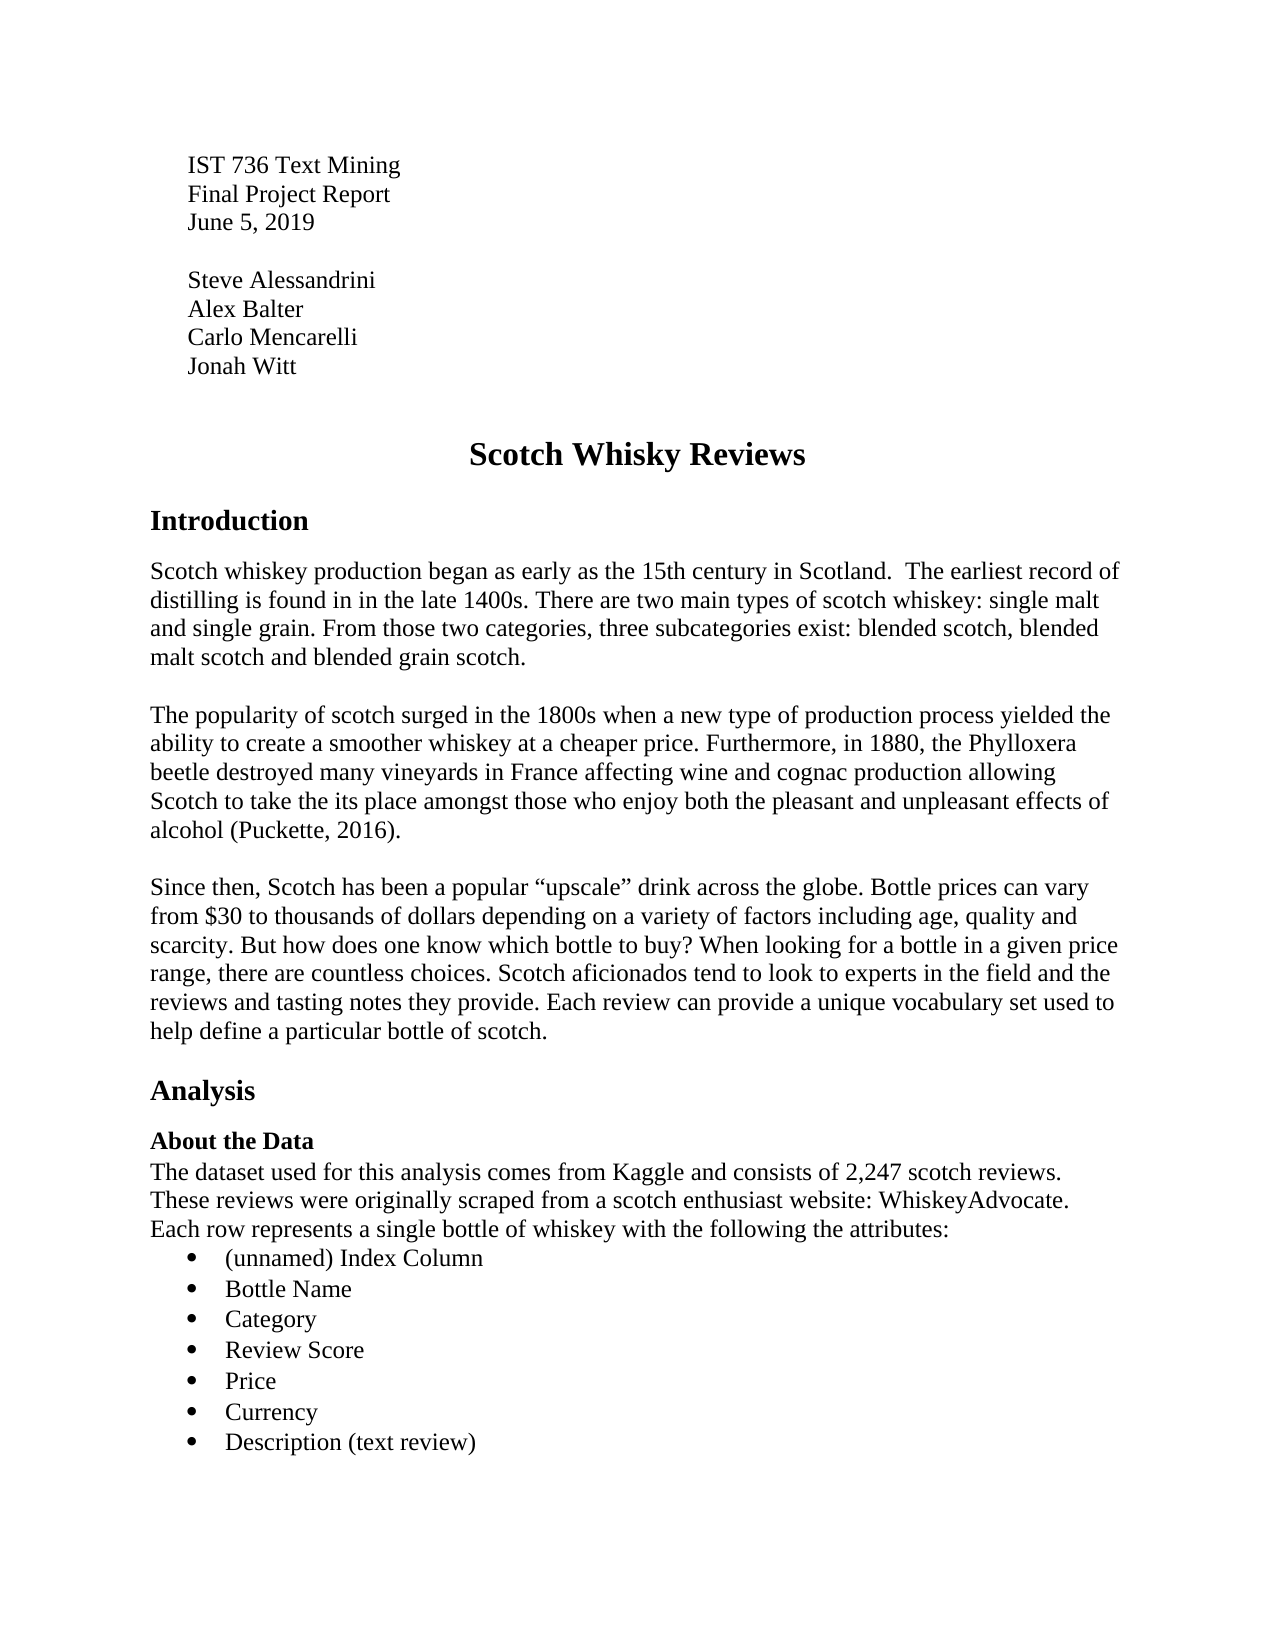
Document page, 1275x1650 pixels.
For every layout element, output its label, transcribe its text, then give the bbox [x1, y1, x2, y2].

text Carlo Mencarelli [150, 322, 1125, 351]
text The popularity of scotch surged in the 1800s when a new type of production process yielded the ability to create a smoother whiskey at a cheaper price. Furthermore, in 1880, the Phylloxera beetle destroyed many vineyards in France affecting wine and cognac production allowing Scotch to take the its place amongst those who enjoy both the pleasant and unpleasant effects of alcohol . [150, 700, 1125, 843]
list Review Score [187, 1335, 1125, 1364]
subtitle About the Data [150, 1126, 1125, 1155]
text Steve Alessandrini [150, 265, 1125, 294]
subtitle Scotch Whisky Reviews [150, 434, 1125, 472]
text The dataset used for this analysis comes from Kaggle and consists of 2,247 scotch reviews. These reviews were originally scraped from a scotch enthusiast website: WhiskeyAdvocate. Each row represents a single bottle of whiskey with the following the attributes: [150, 1157, 1125, 1243]
list Category [187, 1304, 1125, 1333]
list Description (text review) [187, 1427, 1125, 1456]
subtitle Introduction [150, 503, 1125, 537]
text IST 736 Text Mining [150, 150, 1125, 179]
text Alex Balter [150, 294, 1125, 322]
text Jonah Witt [150, 351, 1125, 380]
subtitle Analysis [150, 1073, 1125, 1107]
text June 5, 2019 [150, 207, 1125, 236]
text Final Project Report [150, 179, 1125, 207]
text Scotch whiskey production began as early as the 15th century in Scotland. The earliest record of distilling is found in in the late 1400s. There are two main types of scotch whiskey: single malt and single grain. From those two categories, three subcategories exist: blended scotch, blended malt scotch and blended grain scotch. [150, 556, 1125, 671]
list Price [187, 1366, 1125, 1394]
text Since then, Scotch has been a popular “upscale” drink across the globe. Bottle prices can vary from $30 to thousands of dollars depending on a variety of factors including age, quality and scarcity. But how does one know which bottle to buy? When looking for a bottle in a given price range, there are countless choices. Scotch aficionados tend to look to experts in the field and the reviews and tasting notes they provide. Each review can provide a unique vocabulary set used to help define a particular bottle of scotch. [150, 872, 1125, 1045]
list Bottle Name [187, 1274, 1125, 1302]
list Currency [187, 1397, 1125, 1425]
list (unnamed) Index Column [187, 1243, 1125, 1272]
